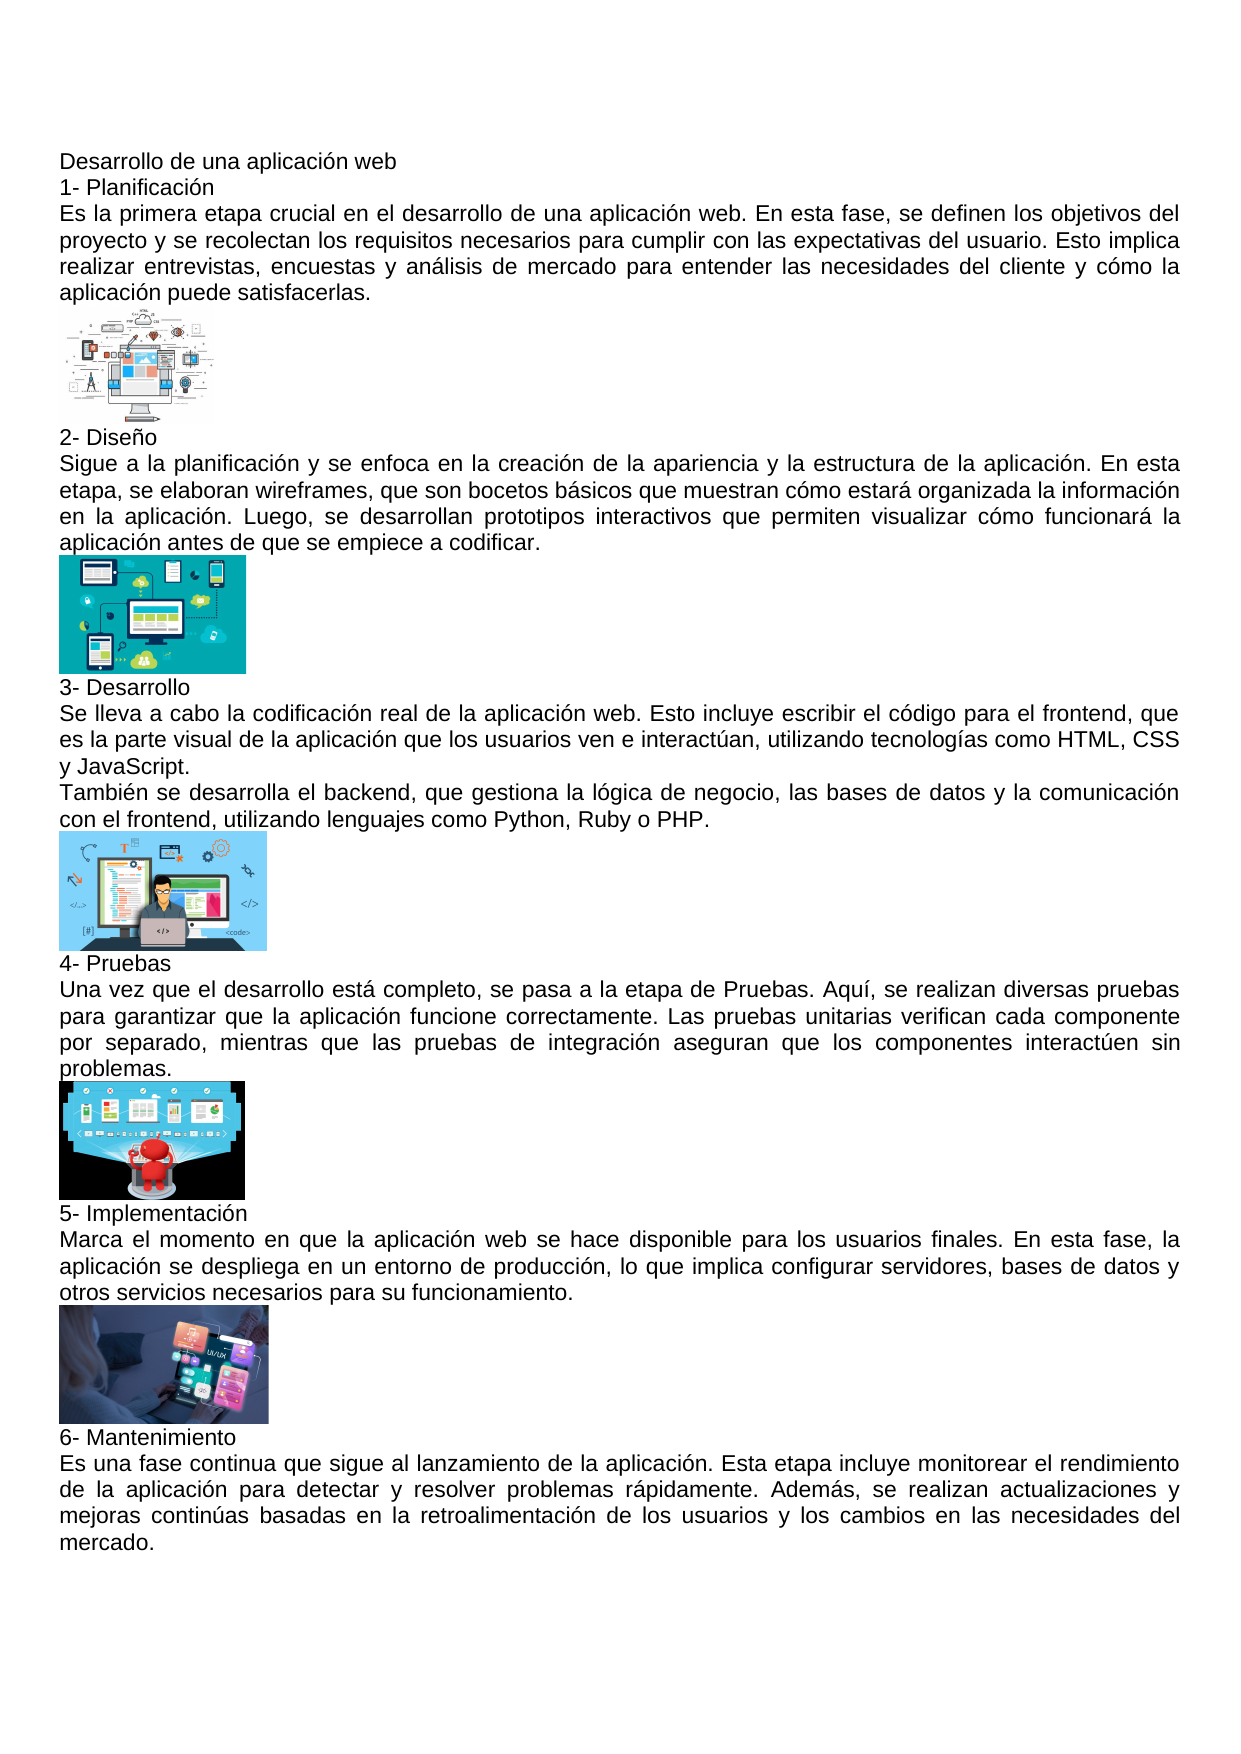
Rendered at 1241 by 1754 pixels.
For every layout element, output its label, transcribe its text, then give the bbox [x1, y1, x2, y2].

text Es la primera etapa crucial en el desarrollo de una aplicación web. En esta fase, se definen los objetivos del proyecto y se recolectan los requisitos necesarios para cumplir con las expectativas del usuario. Esto implica realizar entrevistas, encuestas y análisis de mercado para entender las necesidades del cliente y cómo la aplicación puede satisfacerlas. [59, 200, 1181, 306]
text Sigue a la planificación y se enfoca en la creación de la apariencia y la estructura de la aplicación. En esta etapa, se elaboran wireframes, que son bocetos básicos que muestran cómo estará organizada la información en la aplicación. Luego, se desarrollan prototipos interactivos que permiten visualizar cómo funcionará la aplicación antes de que se empiece a codificar. [59, 450, 1181, 556]
text También se desarrolla el backend, que gestiona la lógica de negocio, las bases de datos y la comunicación con el frontend, utilizando lenguajes como Python, Ruby o PHP. [59, 779, 1181, 832]
text Desarrollo de una aplicación web [59, 148, 1181, 174]
text 3- Desarrollo [59, 674, 1181, 700]
text Marca el momento en que la aplicación web se hace disponible para los usuarios finales. En esta fase, la aplicación se despliega en un entorno de producción, lo que implica configurar servidores, bases de datos y otros servicios necesarios para su funcionamiento. [59, 1226, 1181, 1305]
text 6- Mantenimiento [59, 1423, 1181, 1450]
text 4- Pruebas [59, 950, 1181, 976]
text 5- Implementación [59, 1200, 1181, 1226]
text 1- Planificación [59, 174, 1181, 200]
text Es una fase continua que sigue al lanzamiento de la aplicación. Esta etapa incluye monitorear el rendimiento de la aplicación para detectar y resolver problemas rápidamente. Además, se realizan actualizaciones y mejoras continúas basadas en la retroalimentación de los usuarios y los cambios en las necesidades del mercado. [59, 1450, 1181, 1555]
text 2- Diseño [59, 424, 1181, 450]
text Se lleva a cabo la codificación real de la aplicación web. Esto incluye escribir el código para el frontend, que es la parte visual de la aplicación que los usuarios ven e interactúan, utilizando tecnologías como HTML, CSS y JavaScript. [59, 700, 1181, 779]
text Una vez que el desarrollo está completo, se pasa a la etapa de Pruebas. Aquí, se realizan diversas pruebas para garantizar que la aplicación funcione correctamente. Las pruebas unitarias verifican cada componente por separado, mientras que las pruebas de integración aseguran que los componentes interactúen sin problemas. [59, 976, 1181, 1082]
